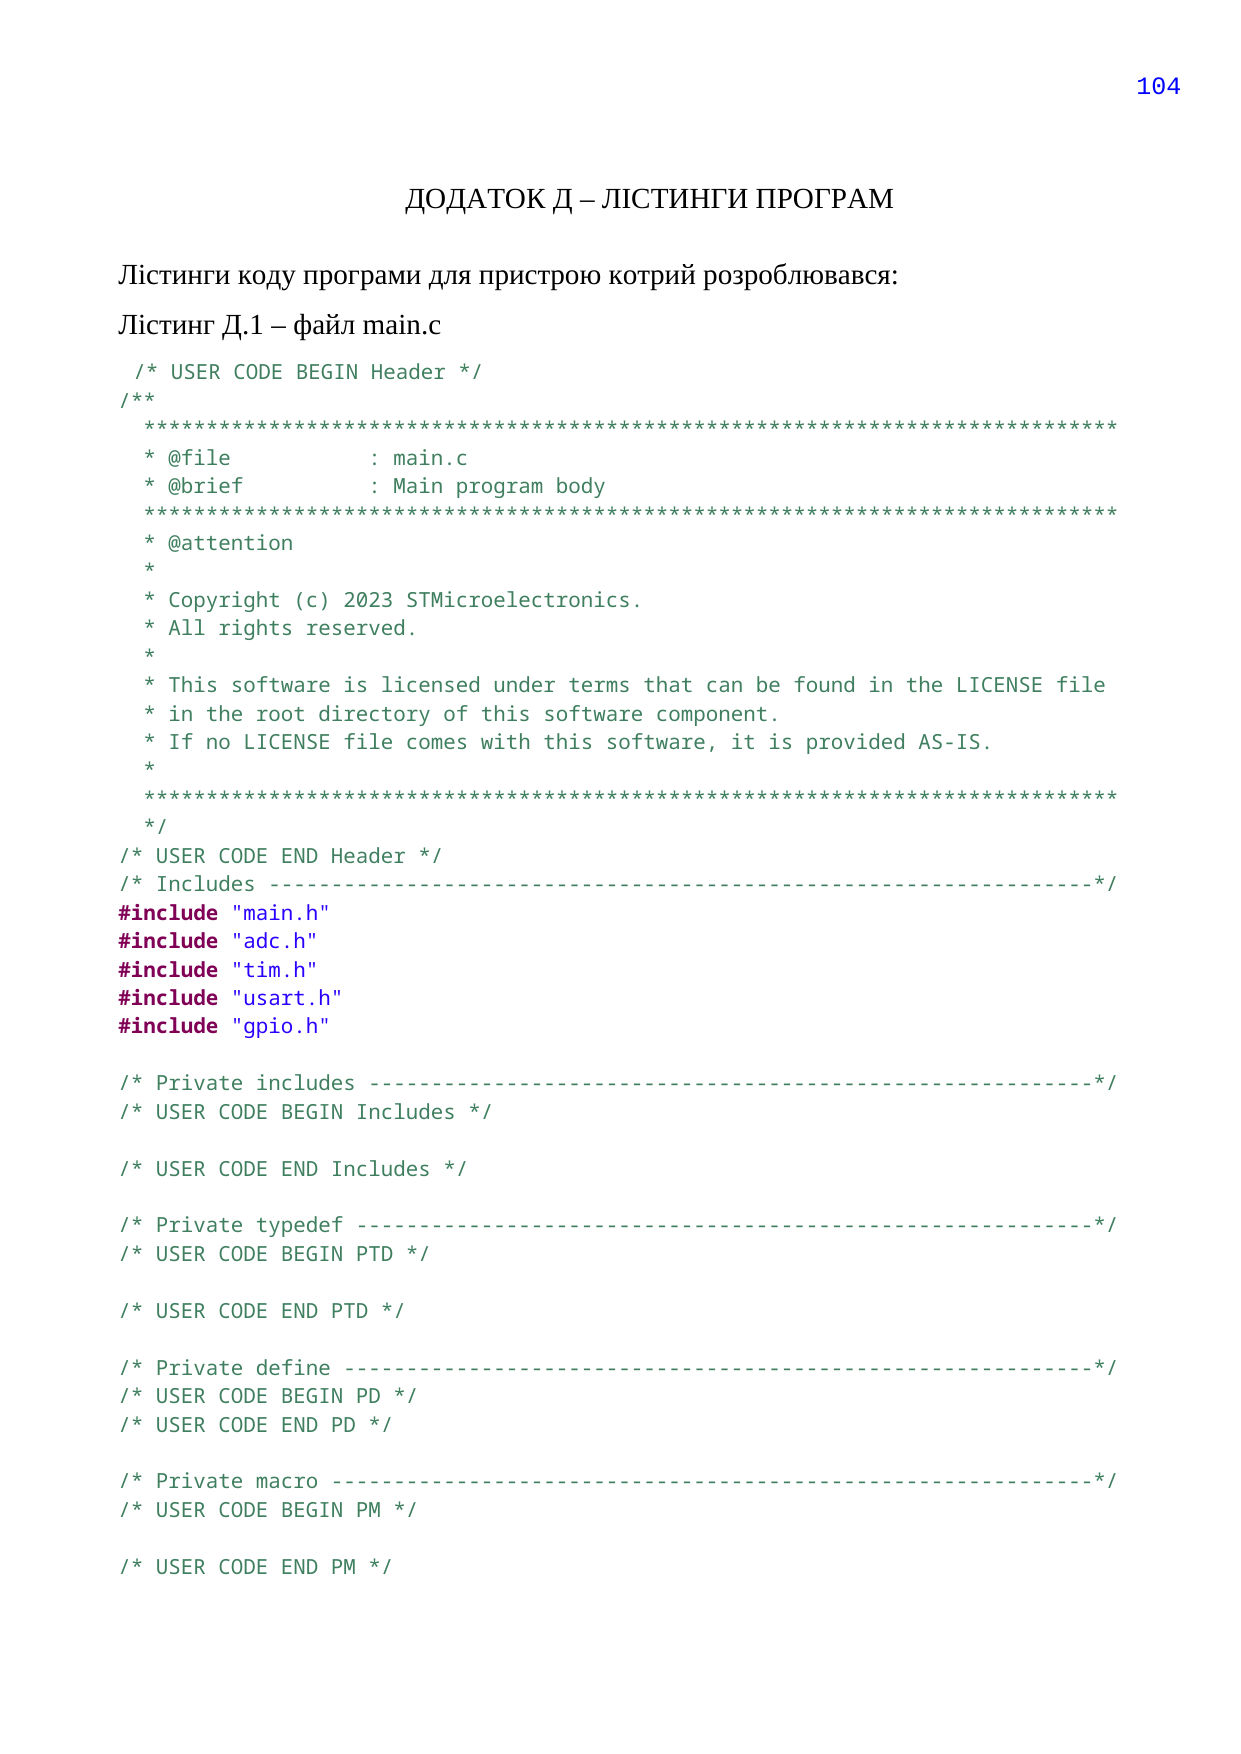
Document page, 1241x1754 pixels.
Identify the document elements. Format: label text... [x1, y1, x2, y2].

text /* USER CODE BEGIN PTD */ [118, 1239, 1181, 1267]
text /* Private includes ----------------------------------------------------------*/ [118, 1068, 1181, 1097]
text * [118, 642, 1181, 670]
text /* Includes ------------------------------------------------------------------*/ [118, 869, 1181, 898]
text /* USER CODE BEGIN PD */ [118, 1381, 1181, 1410]
text /* Private macro -------------------------------------------------------------*/ [118, 1467, 1181, 1495]
list – ЛІСТИНГИ ПРОГРАМ [118, 182, 1181, 215]
text /* USER CODE END Includes */ [118, 1154, 1181, 1182]
text * [118, 756, 1181, 784]
text * If no LICENSE file comes with this software, it is provided AS-IS. [118, 727, 1181, 756]
text ****************************************************************************** [118, 414, 1181, 443]
text /* Private typedef -----------------------------------------------------------*/ [118, 1211, 1181, 1239]
text * @file : main.c [118, 443, 1181, 471]
text /* USER CODE END PM */ [118, 1552, 1181, 1580]
text #include "usart.h" [118, 983, 1181, 1012]
text /* USER CODE BEGIN Includes */ [118, 1097, 1181, 1125]
text * All rights reserved. [118, 613, 1181, 642]
text */ [118, 812, 1181, 841]
text /* USER CODE BEGIN PM */ [118, 1495, 1181, 1523]
text * [118, 557, 1181, 585]
text * Copyright (c) 2023 STMicroelectronics. [118, 585, 1181, 613]
text * @brief : Main program body [118, 471, 1181, 500]
text #include "main.h" [118, 898, 1181, 926]
text /* Private define ------------------------------------------------------------*/ [118, 1353, 1181, 1381]
text * This software is licensed under terms that can be found in the LICENSE file [118, 670, 1181, 699]
text ****************************************************************************** [118, 500, 1181, 528]
list – файл main.c [118, 307, 1181, 341]
text /* USER CODE END PD */ [118, 1410, 1181, 1438]
text * @attention [118, 528, 1181, 557]
text /* USER CODE BEGIN Header */ [118, 357, 1181, 386]
text #include "tim.h" [118, 955, 1181, 983]
text /** [118, 386, 1181, 414]
text #include "gpio.h" [118, 1012, 1181, 1040]
list Лістинги коду програми для пристрою котрий розроблювався: [118, 257, 1181, 290]
text /* USER CODE END Header */ [118, 841, 1181, 869]
text #include "adc.h" [118, 926, 1181, 955]
text /* USER CODE END PTD */ [118, 1296, 1181, 1324]
text ****************************************************************************** [118, 784, 1181, 812]
text * in the root directory of this software component. [118, 699, 1181, 727]
